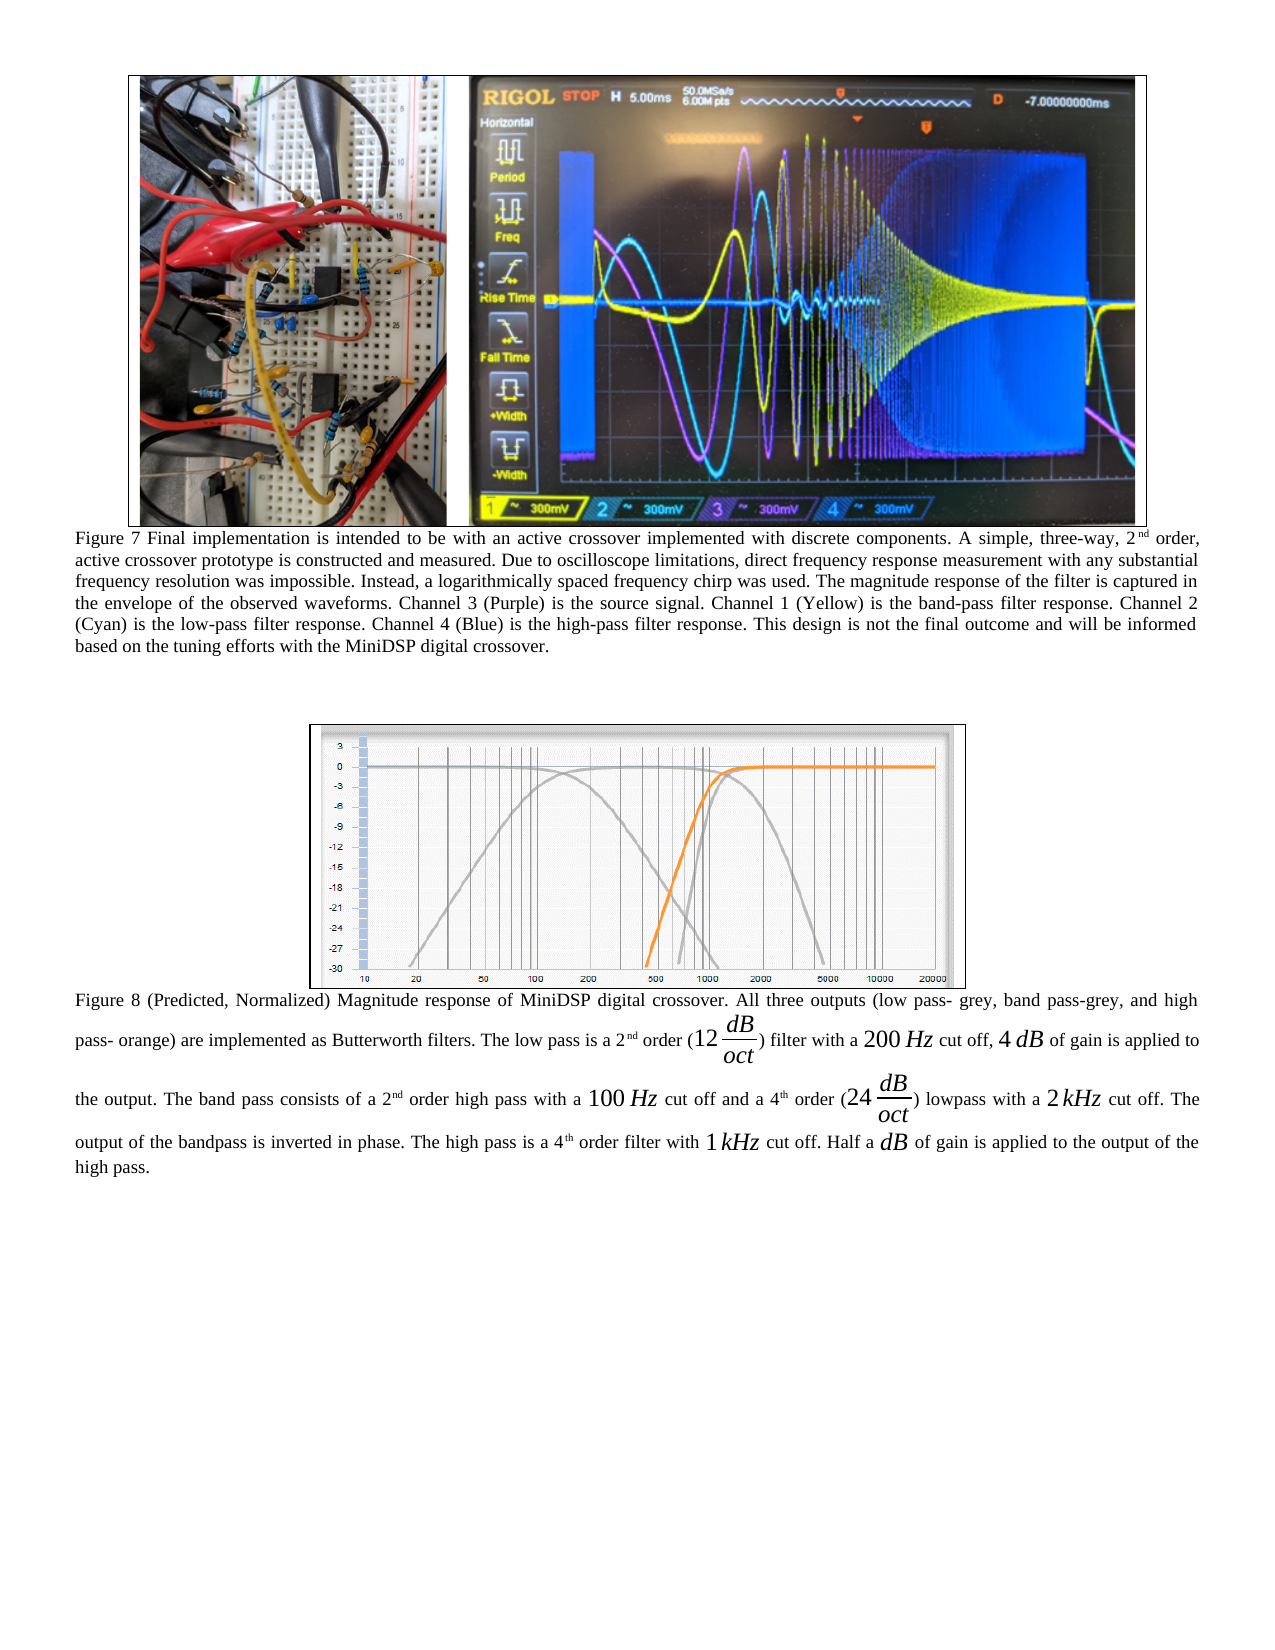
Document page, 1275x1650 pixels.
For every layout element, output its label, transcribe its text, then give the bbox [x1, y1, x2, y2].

table_header [311, 725, 321, 988]
table_header [1136, 76, 1146, 526]
table_header [447, 76, 458, 526]
table_header [458, 76, 468, 526]
text Figure 7 Final implementation is intended to be with an active crossover implemented with discrete components. A simple, three-way, 2nd order, active crossover prototype is constructed and measured. Due to oscilloscope limitations, direct frequency response measurement with any substantial frequency resolution was impossible. Instead, a logarithmically spaced frequency chirp was used. The magnitude response of the filter is captured in the envelope of the observed waveforms. Channel 3 (Purple) is the source signal. Channel 1 (Yellow) is the band-pass filter response. Channel 2 (Cyan) is the low-pass filter response. Channel 4 (Blue) is the high-pass filter response. This design is not the final outcome and will be informed based on the tuning efforts with the MiniDSP digital crossover. [75, 527, 1200, 656]
picture [468, 76, 1136, 526]
picture [321, 725, 954, 988]
table_header [129, 76, 139, 526]
picture [139, 76, 447, 526]
table_header [954, 725, 965, 988]
text Figure 8 (Predicted, Normalized) Magnitude response of MiniDSP digital crossover. All three outputs (low pass- grey, band pass-grey, and high pass- orange) are implemented as Butterworth filters. The low pass is a 2nd order () filter with a cut off, of gain is applied to the output. The band pass consists of a 2nd order high pass with a cut off and a 4th order () lowpass with a cut off. The output of the bandpass is inverted in phase. The high pass is a 4th order filter with cut off. Half a of gain is applied to the output of the high pass. [75, 989, 1200, 1177]
